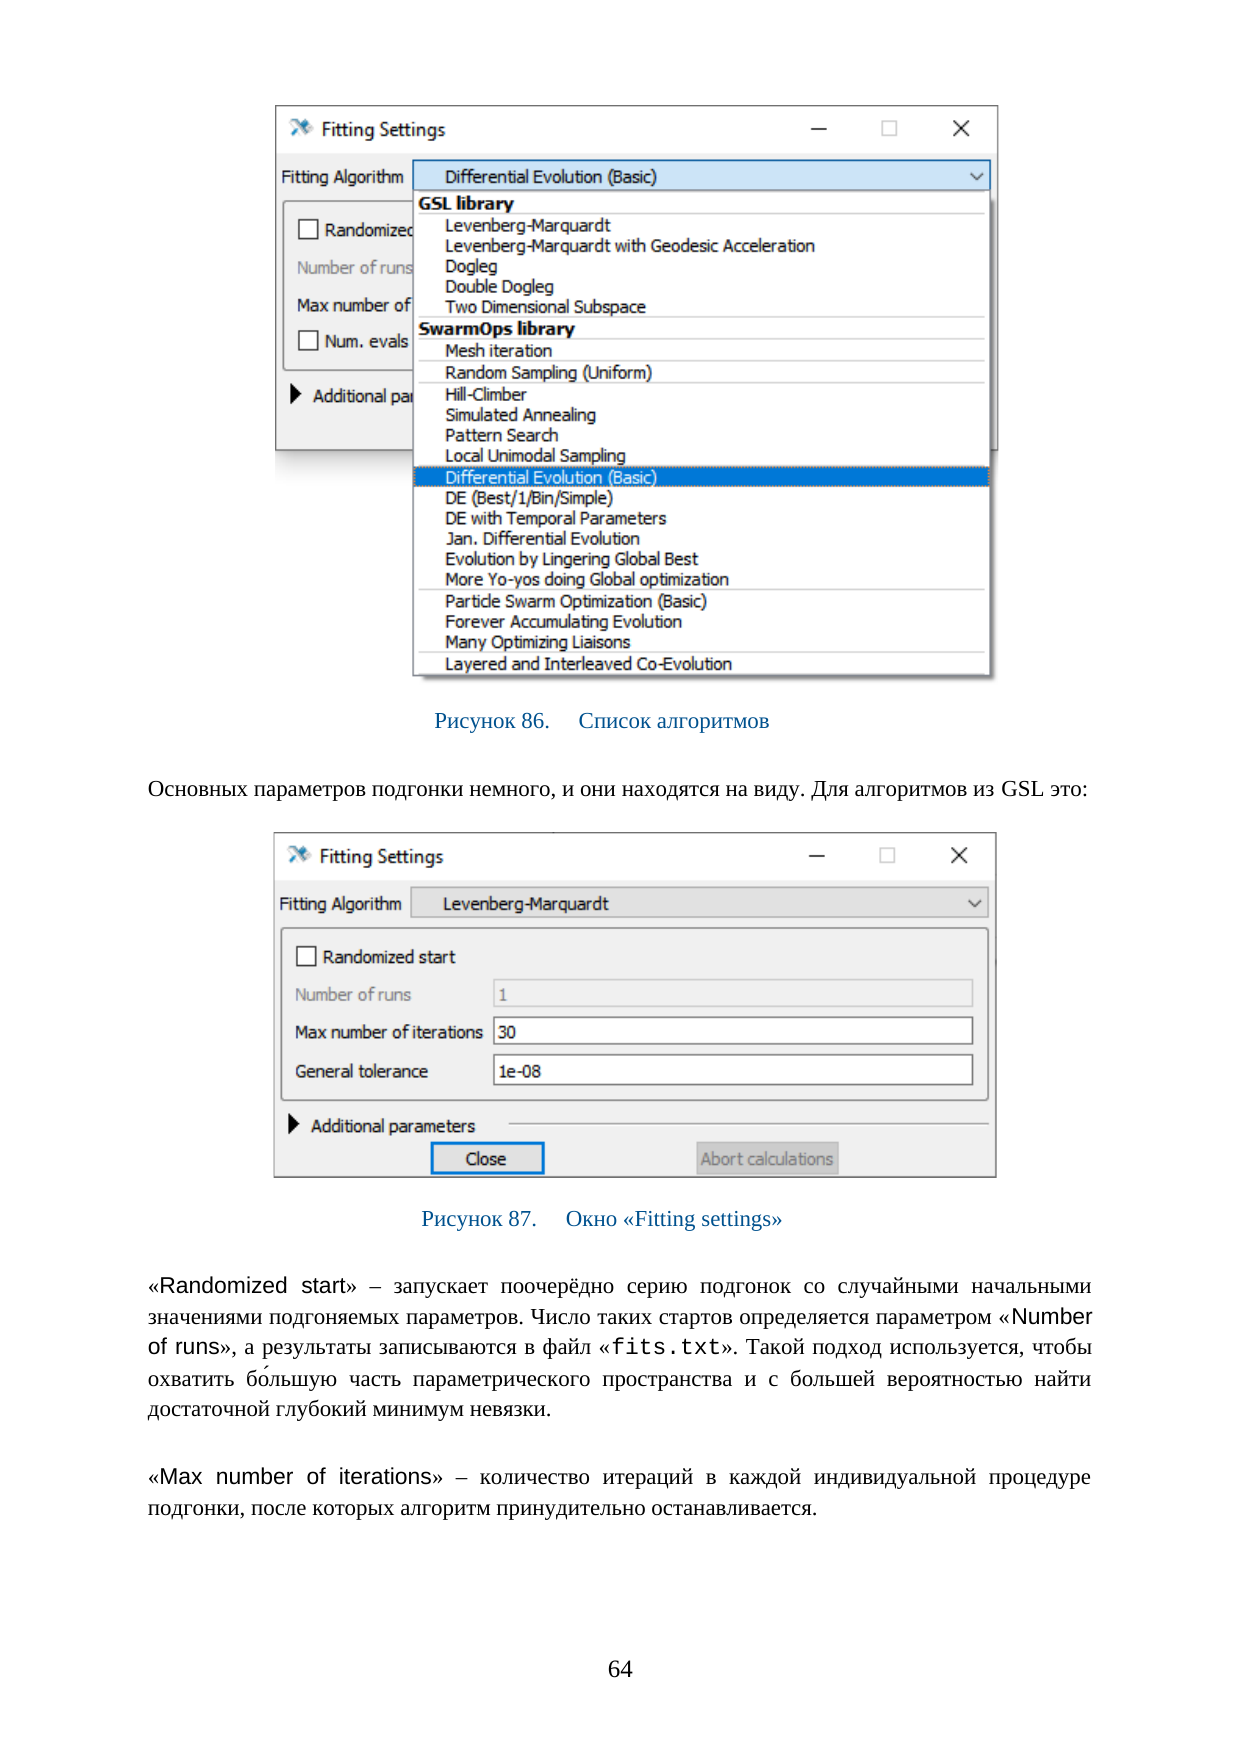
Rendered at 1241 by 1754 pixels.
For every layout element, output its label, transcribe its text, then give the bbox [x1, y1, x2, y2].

picture [275, 105, 999, 686]
text «Max number of iterations» – количество итераций в каждой индивидуальной процедуре подгонки, после которых алгоритм принудительно останавливается. [148, 1463, 1093, 1520]
picture [273, 832, 997, 1178]
text Основных параметров подгонки немного, и они находятся на виду. Для алгоритмов из GSL это: [148, 774, 1093, 801]
text «Randomized start» – запускает поочерёдно серию подгонок со случайными начальными значениями подгоняемых параметров. Число таких стартов определяется параметром «Number of runs», а результаты записываются в файл «fits.txt». Такой подход используется, чтобы охватить бо́льшую часть параметрического пространства и с большей вероятностью найти достаточной глубокий минимум невязки. [148, 1272, 1093, 1422]
